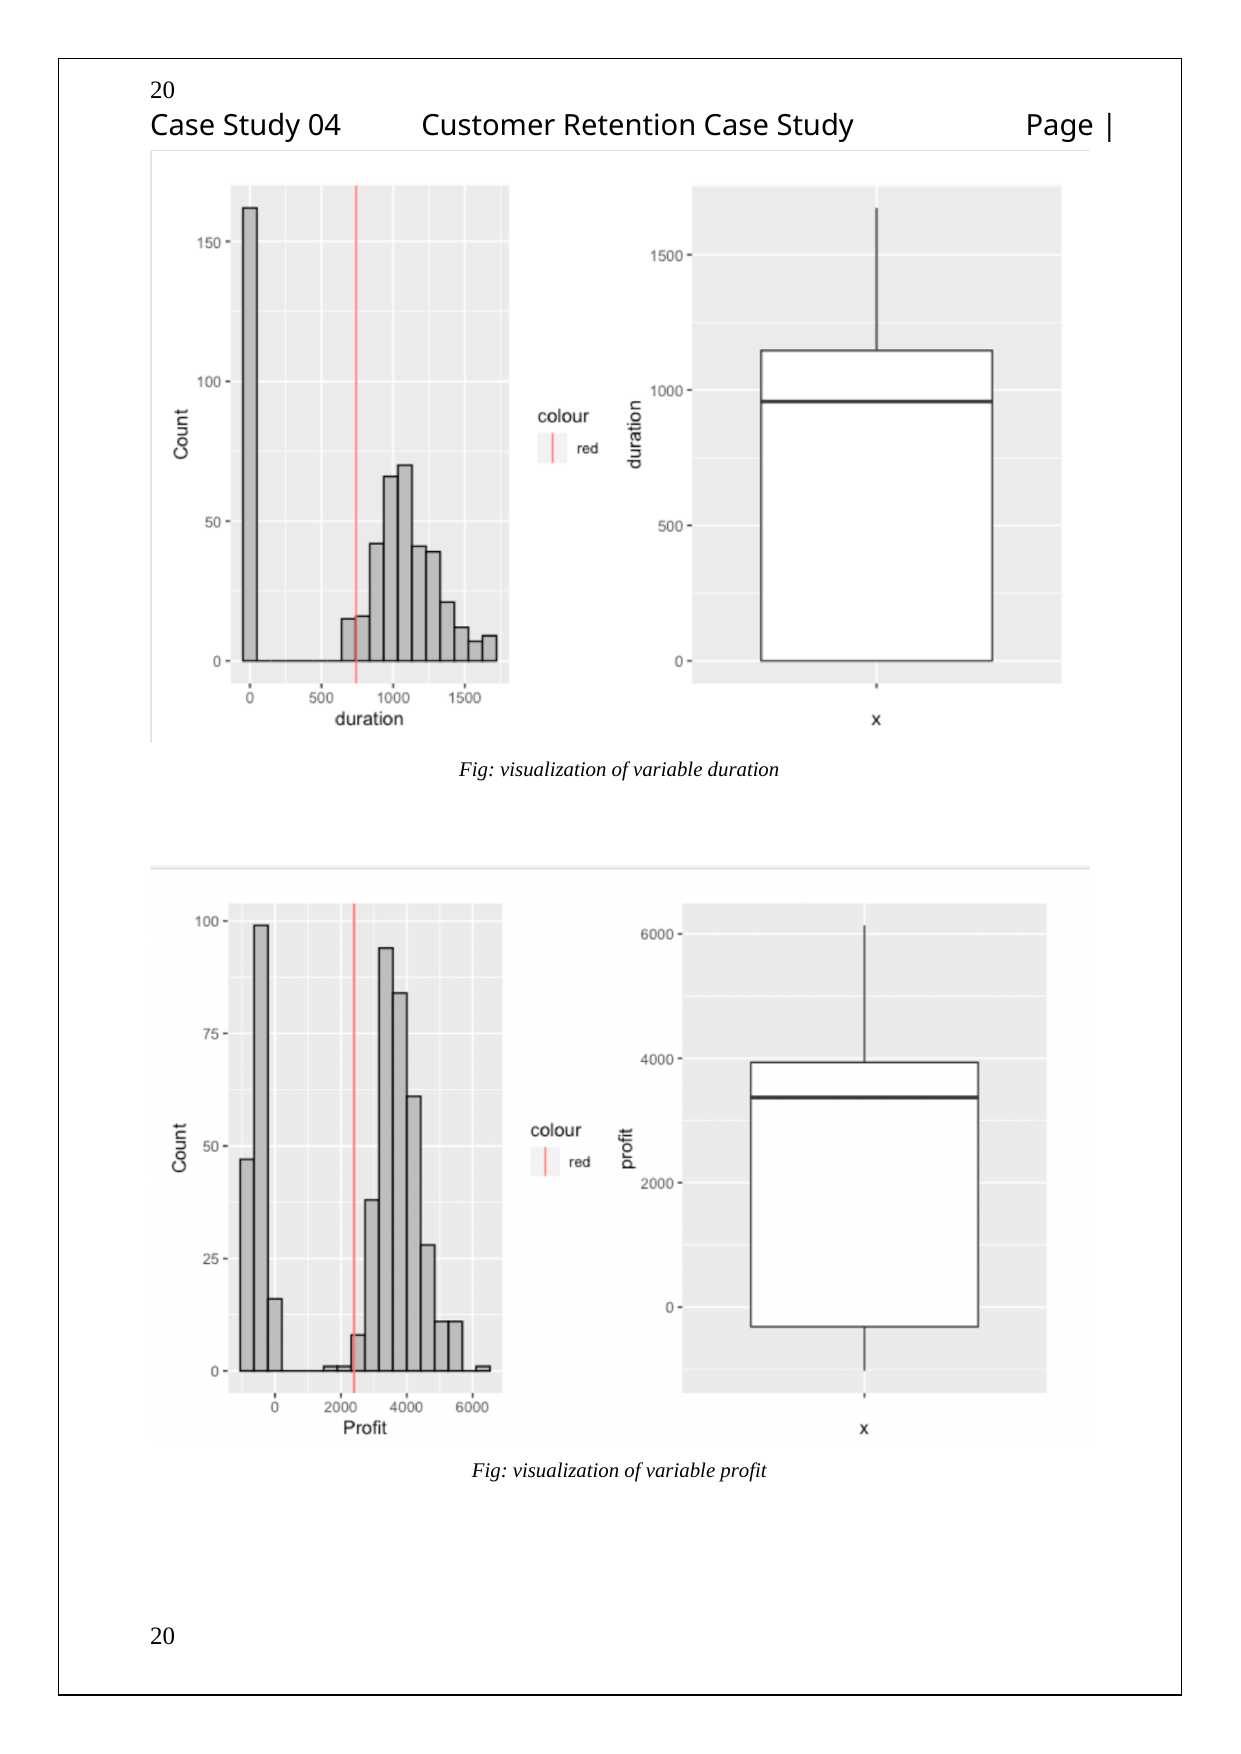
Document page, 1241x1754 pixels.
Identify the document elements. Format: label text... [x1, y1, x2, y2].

text Fig: visualization of variable profit [150, 1458, 1090, 1482]
text Fig: visualization of variable duration [150, 757, 1090, 781]
picture [150, 865, 1090, 1444]
picture [150, 150, 1090, 743]
